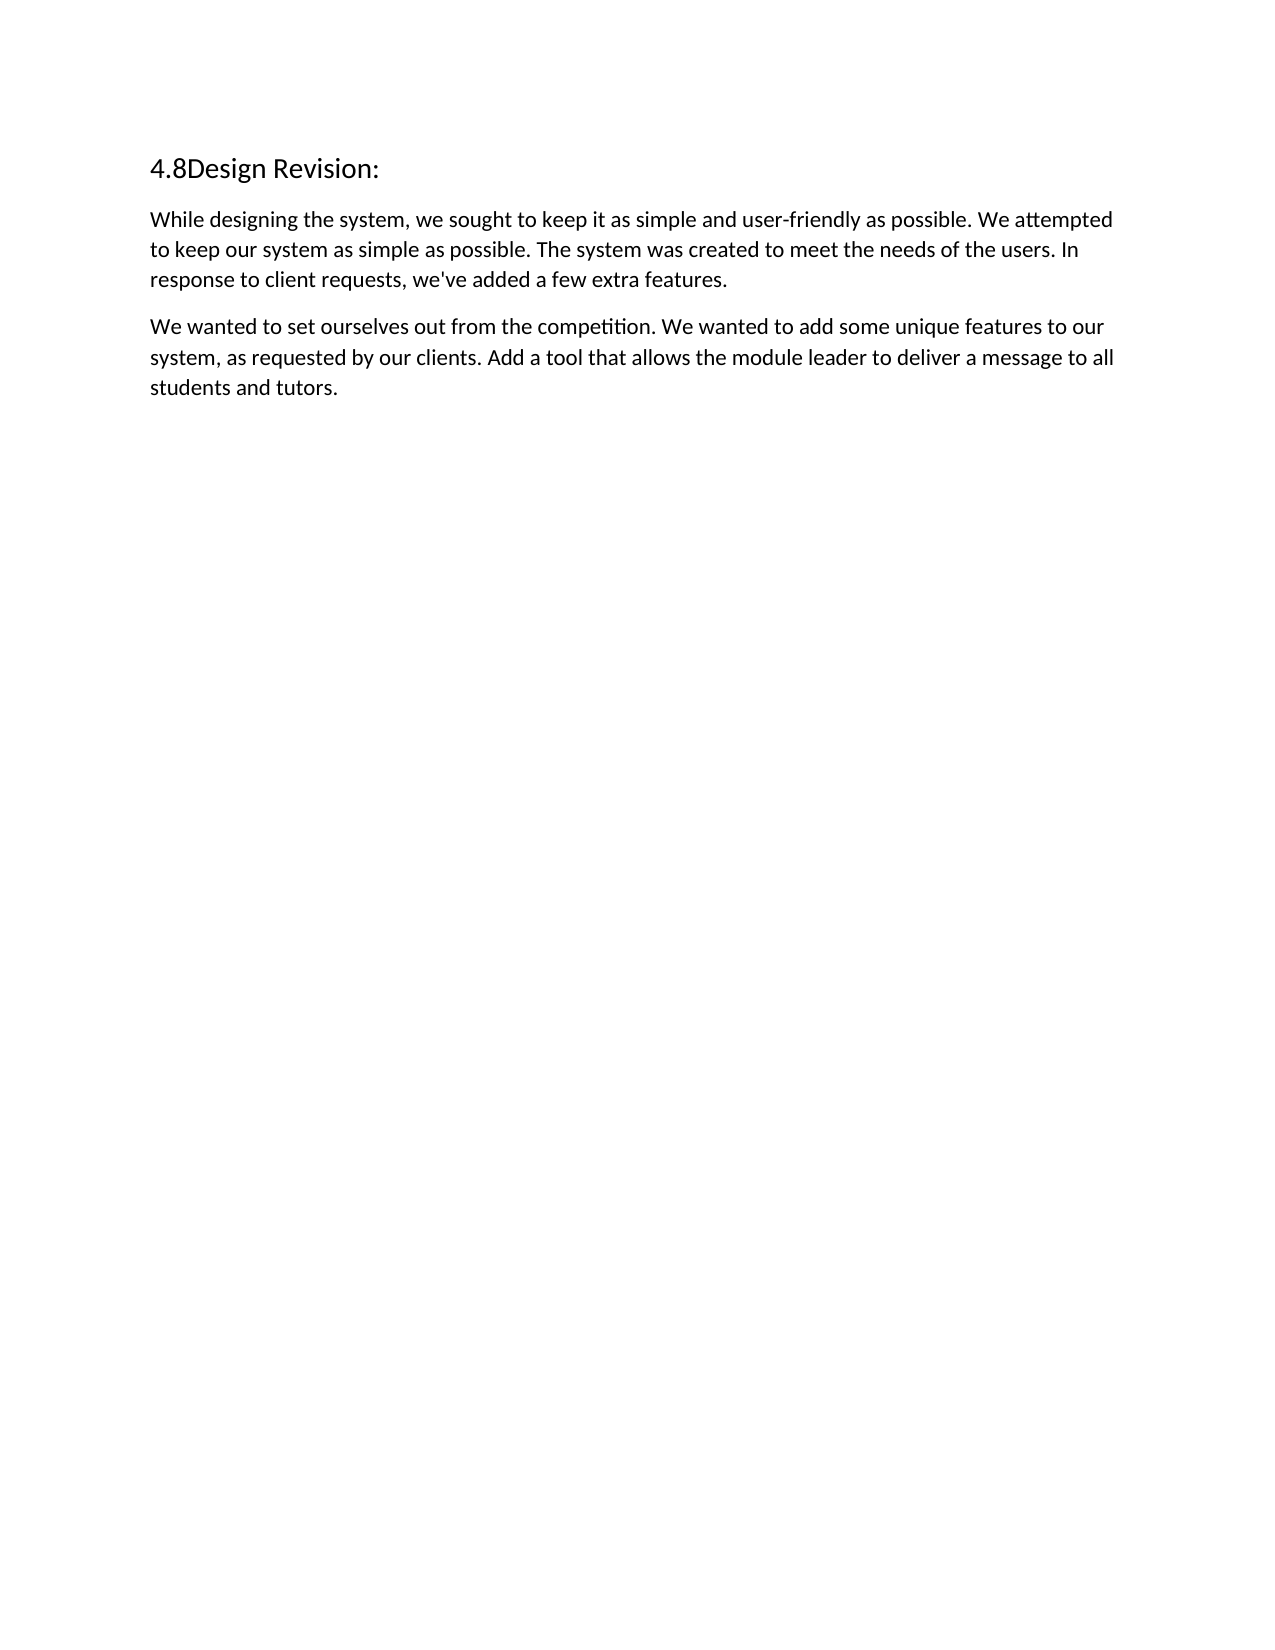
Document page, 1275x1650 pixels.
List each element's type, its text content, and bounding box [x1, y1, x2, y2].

text 4.8Design Revision: [150, 150, 1125, 186]
text While designing the system, we sought to keep it as simple and user-friendly as possible. We attempted to keep our system as simple as possible. The system was created to meet the needs of the users. In response to client requests, we've added a few extra features. [150, 205, 1125, 293]
text We wanted to set ourselves out from the competition. We wanted to add some unique features to our system, as requested by our clients. Add a tool that allows the module leader to deliver a message to all students and tutors. [150, 312, 1125, 401]
